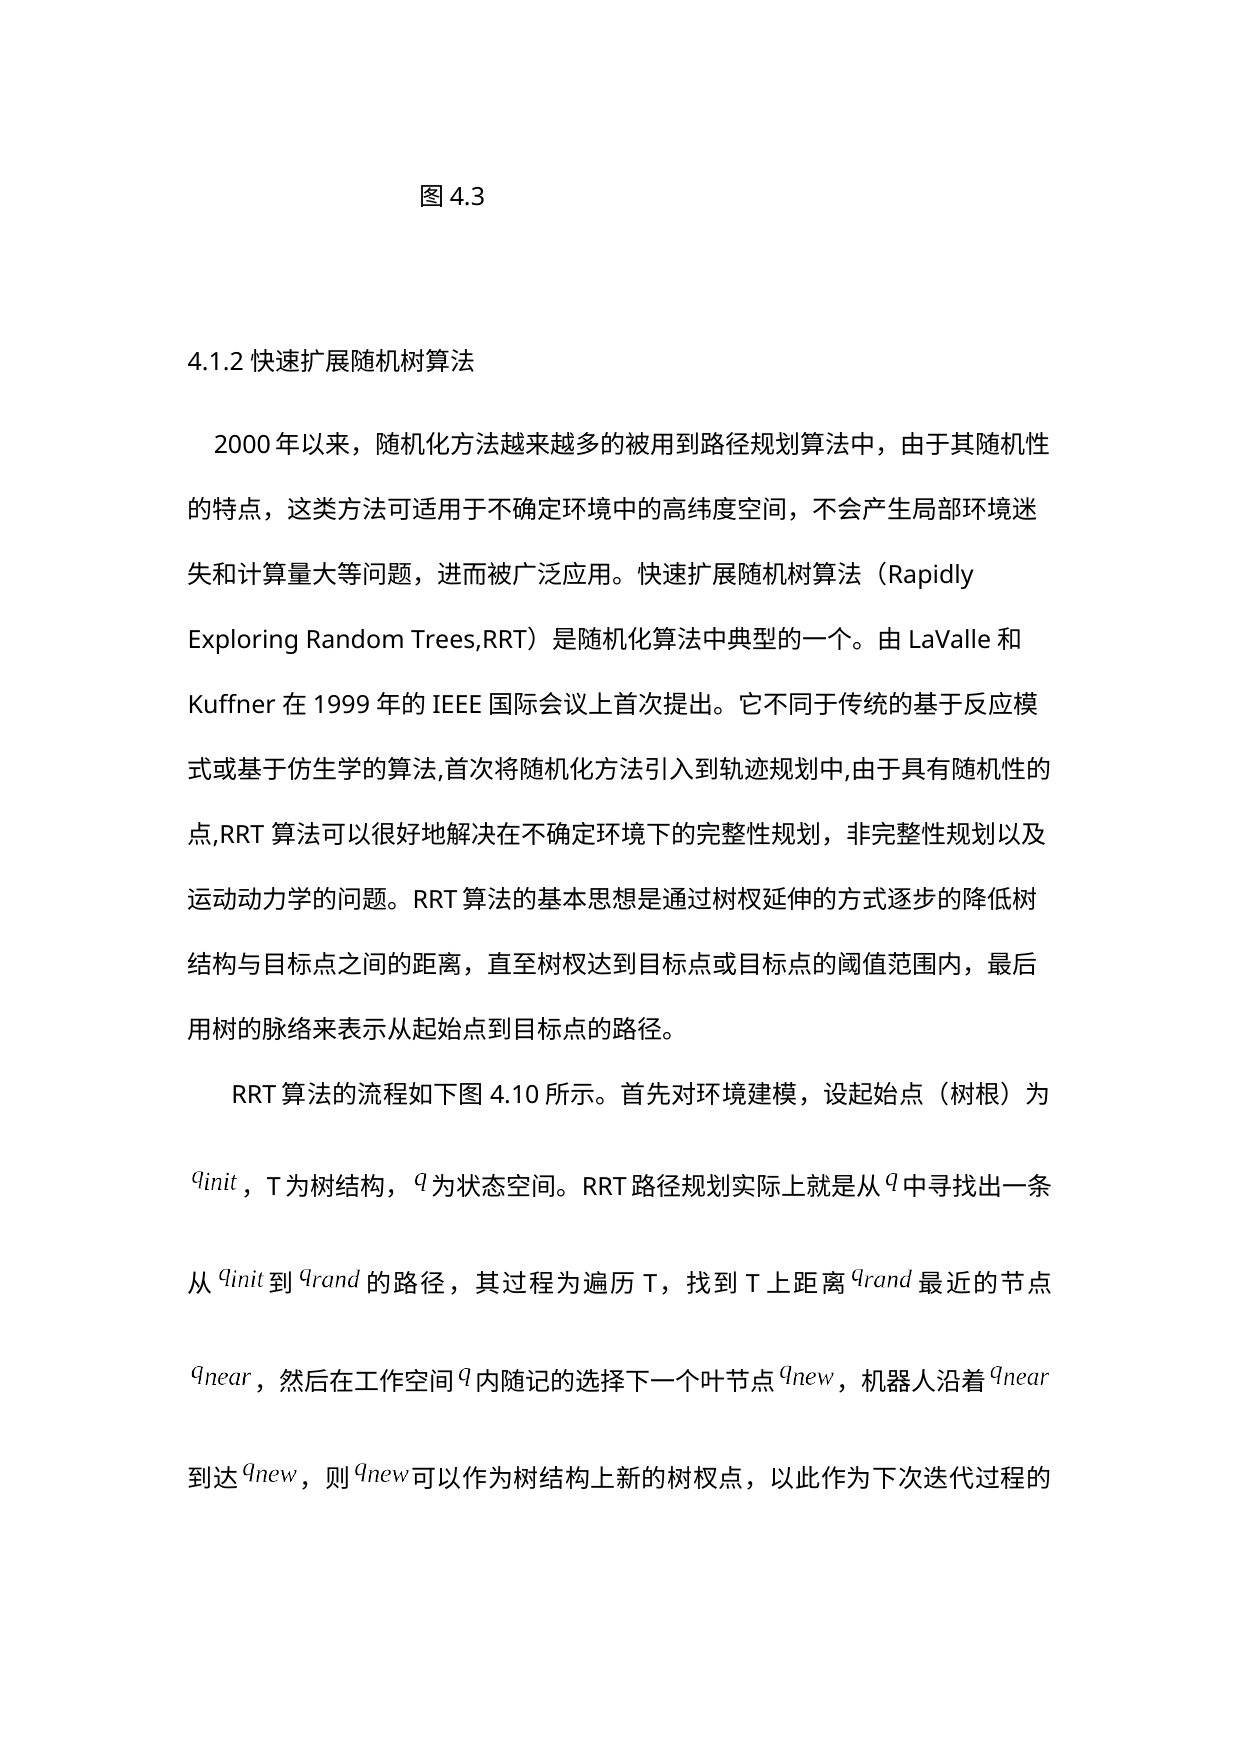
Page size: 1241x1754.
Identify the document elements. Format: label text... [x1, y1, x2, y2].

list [187, 1060, 1053, 1515]
list 4.1.2 快速扩展随机树算法 [187, 327, 1053, 392]
list 图4.3 [187, 162, 1053, 227]
text 2000年以来，随机化方法越来越多的被用到路径规划算法中，由于其随机性的特点，这类方法可适用于不确定环境中的高纬度空间，不会产生局部环境迷失和计算量大等问题，进而被广泛应用。快速扩展随机树算法（Rapidly Exploring Random Trees,RRT）是随机化算法中典型的一个。由 LaValle 和 Kuffner 在 1999 年的 IEEE 国际会议上首次提出。它不同于传统的基于反应模式或基于仿生学的算法,首次将随机化方法引入到轨迹规划中,由于具有随机性的点,RRT 算法可以很好地解决在不确定环境下的完整性规划，非完整性规划以及运动动力学的问题。RRT算法的基本思想是通过树杈延伸的方式逐步的降低树结构与目标点之间的距离，直至树杈达到目标点或目标点的阈值范围内，最后用树的脉络来表示从起始点到目标点的路径。 [187, 410, 1053, 1060]
